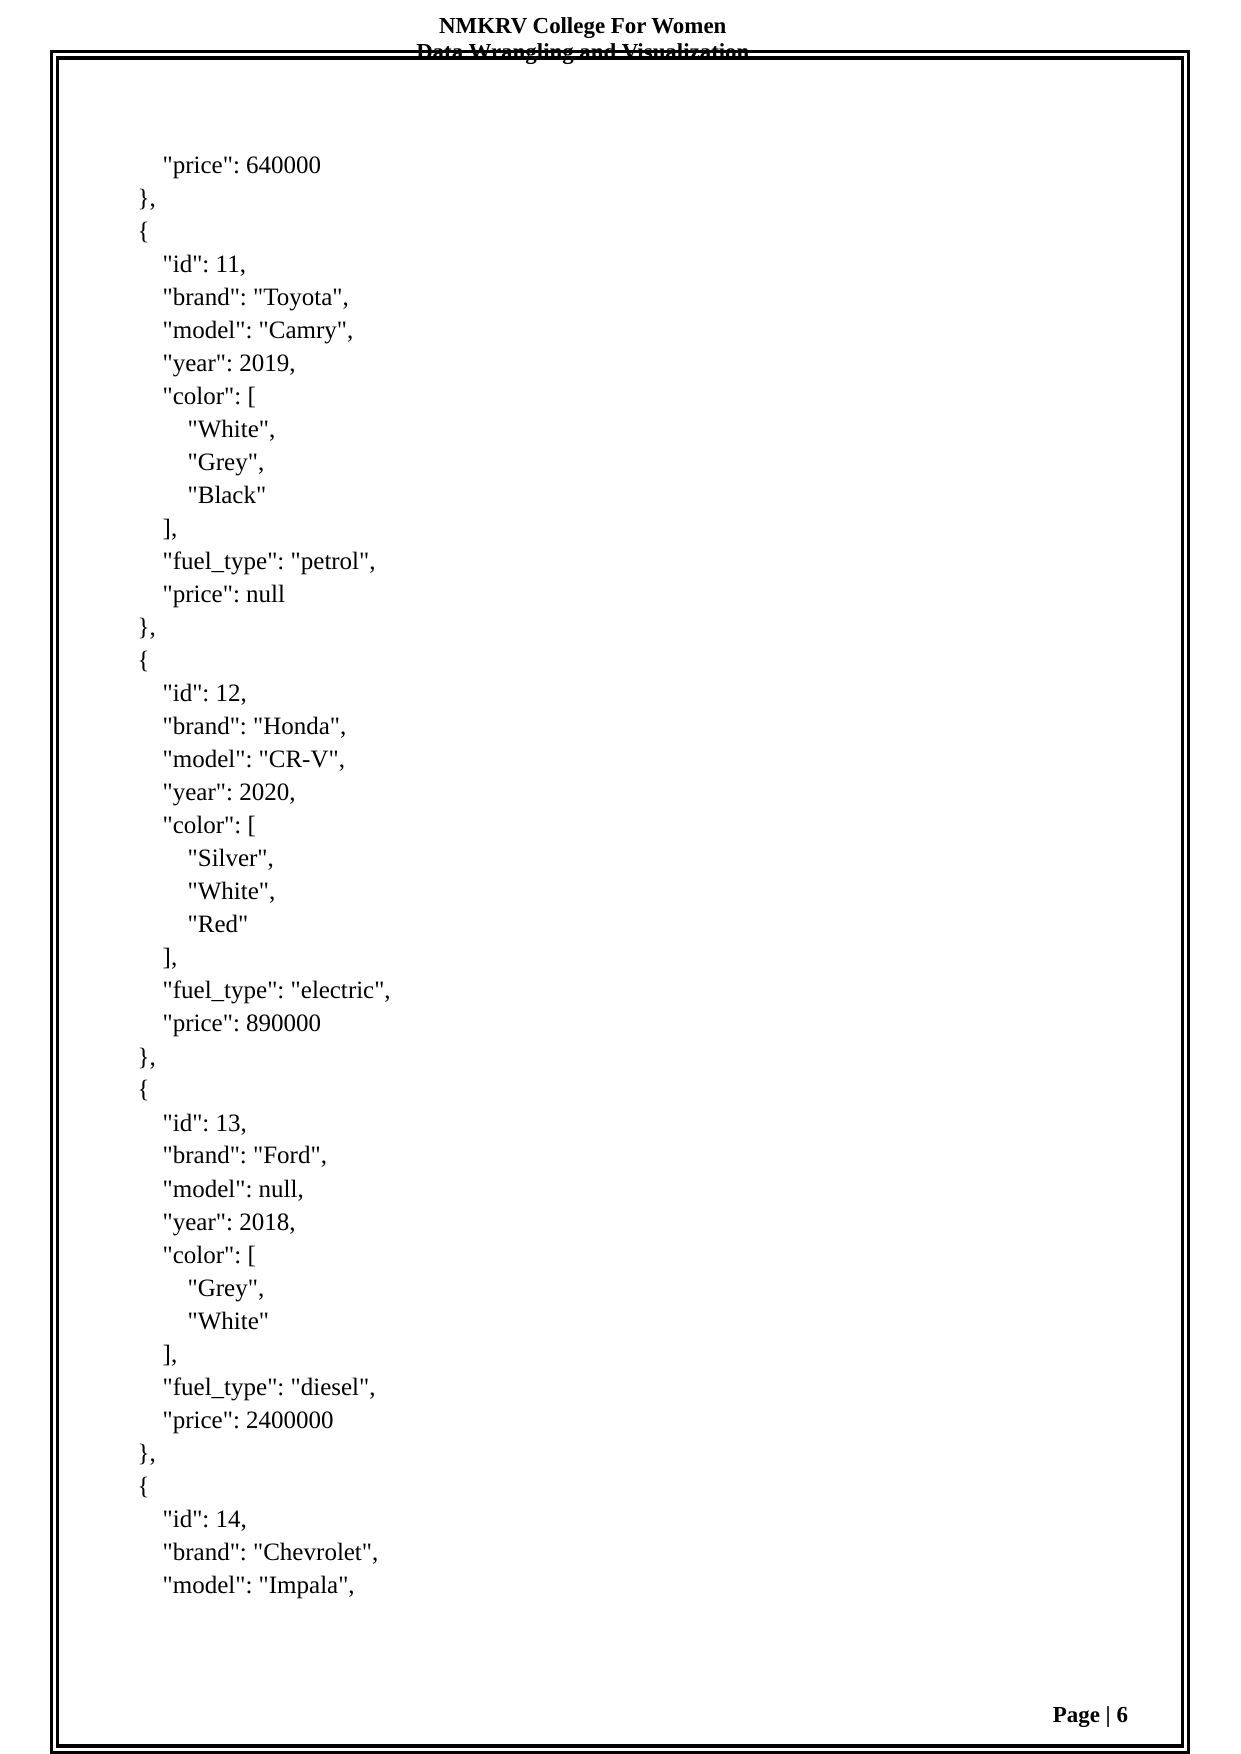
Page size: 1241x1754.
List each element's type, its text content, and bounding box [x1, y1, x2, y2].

text "year": 2018, [112, 1207, 1128, 1235]
text "year": 2020, [112, 777, 1128, 806]
text "color": [ [112, 1240, 1128, 1268]
text "price": null [112, 579, 1128, 608]
text { [112, 645, 1128, 674]
text "White" [112, 1306, 1128, 1334]
text "model": "CR-V", [112, 744, 1128, 773]
text "fuel_type": "petrol", [112, 546, 1128, 575]
text "year": 2019, [112, 348, 1128, 377]
text "White", [112, 876, 1128, 905]
text }, [112, 183, 1128, 212]
text ], [112, 1339, 1128, 1367]
text "White", [112, 414, 1128, 443]
text "Silver", [112, 843, 1128, 872]
text "color": [ [112, 381, 1128, 410]
text }, [112, 1042, 1128, 1070]
text }, [112, 612, 1128, 641]
text "id": 11, [112, 249, 1128, 278]
text ], [112, 942, 1128, 971]
text "id": 13, [112, 1108, 1128, 1136]
text "fuel_type": "diesel", [112, 1372, 1128, 1401]
text "Red" [112, 909, 1128, 938]
text "price": 890000 [112, 1008, 1128, 1037]
text }, [112, 1438, 1128, 1467]
text "model": "Camry", [112, 315, 1128, 344]
text "brand": "Chevrolet", [112, 1537, 1128, 1566]
text "price": 640000 [112, 150, 1128, 179]
text "model": null, [112, 1174, 1128, 1202]
text "Grey", [112, 1273, 1128, 1301]
text "id": 12, [112, 678, 1128, 707]
text { [112, 1471, 1128, 1499]
text { [112, 1074, 1128, 1103]
text "brand": "Honda", [112, 711, 1128, 740]
text "price": 2400000 [112, 1405, 1128, 1433]
text "Black" [112, 480, 1128, 509]
text "Grey", [112, 447, 1128, 476]
text "id": 14, [112, 1504, 1128, 1533]
text "color": [ [112, 810, 1128, 839]
text "fuel_type": "electric", [112, 976, 1128, 1004]
text { [112, 216, 1128, 245]
text "brand": "Ford", [112, 1141, 1128, 1169]
text "brand": "Toyota", [112, 282, 1128, 311]
text ], [112, 513, 1128, 542]
text "model": "Impala", [112, 1570, 1128, 1599]
